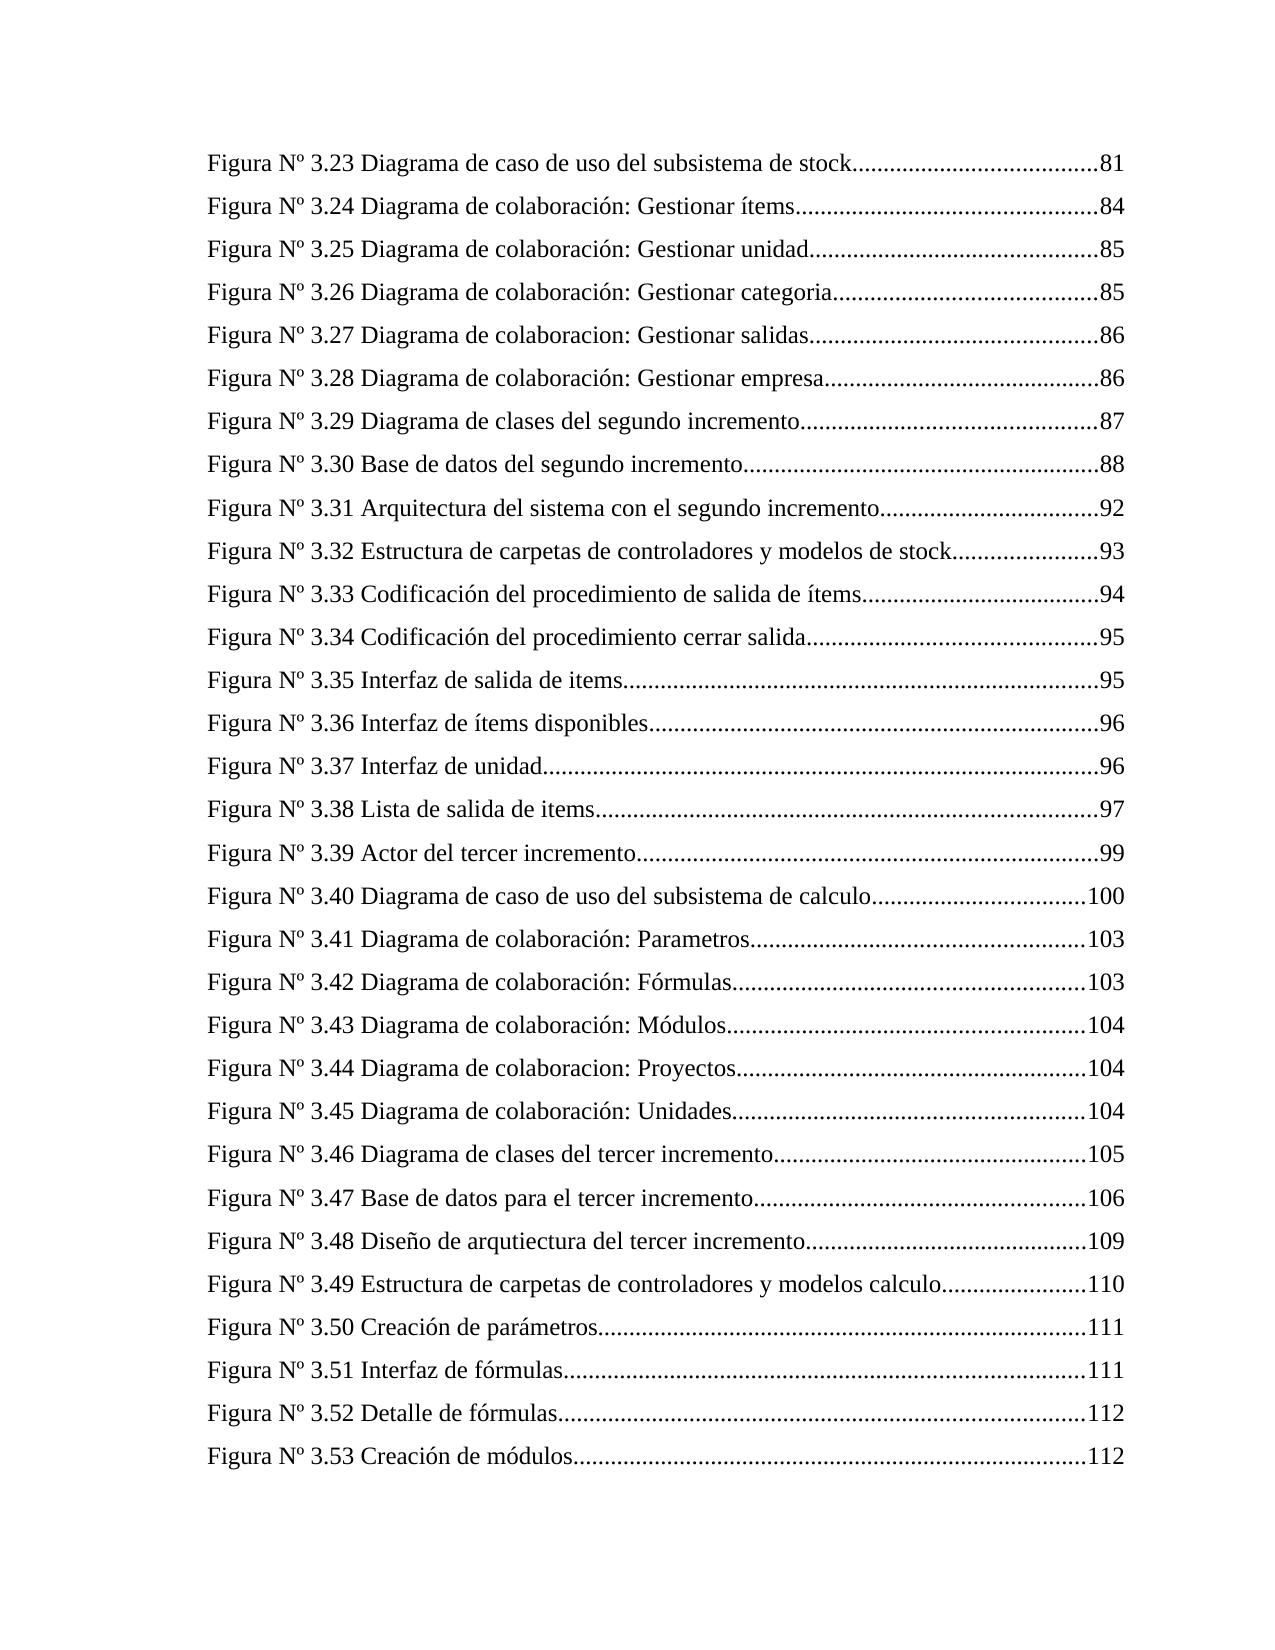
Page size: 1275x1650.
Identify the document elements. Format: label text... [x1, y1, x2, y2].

text Figura Nº 3.39 Actor del tercer incremento 99 [207, 838, 1127, 866]
text Figura Nº 3.50 Creación de parámetros 111 [207, 1312, 1127, 1341]
text Figura Nº 3.29 Diagrama de clases del segundo incremento 87 [207, 406, 1127, 435]
text Figura Nº 3.34 Codificación del procedimiento cerrar salida 95 [207, 622, 1127, 651]
text Figura Nº 3.46 Diagrama de clases del tercer incremento 105 [207, 1139, 1127, 1168]
text Figura Nº 3.33 Codificación del procedimiento de salida de ítems 94 [207, 579, 1127, 608]
text Figura Nº 3.42 Diagrama de colaboración: Fórmulas 103 [207, 967, 1127, 996]
text Figura Nº 3.28 Diagrama de colaboración: Gestionar empresa 86 [207, 363, 1127, 392]
text Figura Nº 3.24 Diagrama de colaboración: Gestionar ítems 84 [207, 191, 1127, 219]
text Figura Nº 3.53 Creación de módulos 112 [207, 1441, 1127, 1470]
text Figura Nº 3.47 Base de datos para el tercer incremento 106 [207, 1183, 1127, 1211]
text Figura Nº 3.49 Estructura de carpetas de controladores y modelos calculo 110 [207, 1269, 1127, 1298]
text Figura Nº 3.31 Arquitectura del sistema con el segundo incremento 92 [207, 493, 1127, 521]
text Figura Nº 3.52 Detalle de fórmulas 112 [207, 1398, 1127, 1427]
text Figura Nº 3.43 Diagrama de colaboración: Módulos 104 [207, 1010, 1127, 1039]
text Figura Nº 3.48 Diseño de arqutiectura del tercer incremento 109 [207, 1226, 1127, 1254]
text Figura Nº 3.27 Diagrama de colaboracion: Gestionar salidas 86 [207, 320, 1127, 349]
text Figura Nº 3.23 Diagrama de caso de uso del subsistema de stock 81 [207, 148, 1127, 176]
text Figura Nº 3.37 Interfaz de unidad 96 [207, 751, 1127, 780]
text Figura Nº 3.25 Diagrama de colaboración: Gestionar unidad 85 [207, 234, 1127, 263]
text Figura Nº 3.32 Estructura de carpetas de controladores y modelos de stock 93 [207, 536, 1127, 564]
text Figura Nº 3.51 Interfaz de fórmulas 111 [207, 1355, 1127, 1384]
text Figura Nº 3.36 Interfaz de ítems disponibles 96 [207, 708, 1127, 737]
text Figura Nº 3.44 Diagrama de colaboracion: Proyectos 104 [207, 1053, 1127, 1082]
text Figura Nº 3.45 Diagrama de colaboración: Unidades 104 [207, 1096, 1127, 1125]
text Figura Nº 3.30 Base de datos del segundo incremento 88 [207, 449, 1127, 478]
text Figura Nº 3.40 Diagrama de caso de uso del subsistema de calculo 100 [207, 881, 1127, 909]
text Figura Nº 3.26 Diagrama de colaboración: Gestionar categoria 85 [207, 277, 1127, 306]
text Figura Nº 3.38 Lista de salida de items 97 [207, 794, 1127, 823]
text Figura Nº 3.41 Diagrama de colaboración: Parametros 103 [207, 924, 1127, 953]
text Figura Nº 3.35 Interfaz de salida de items 95 [207, 665, 1127, 694]
